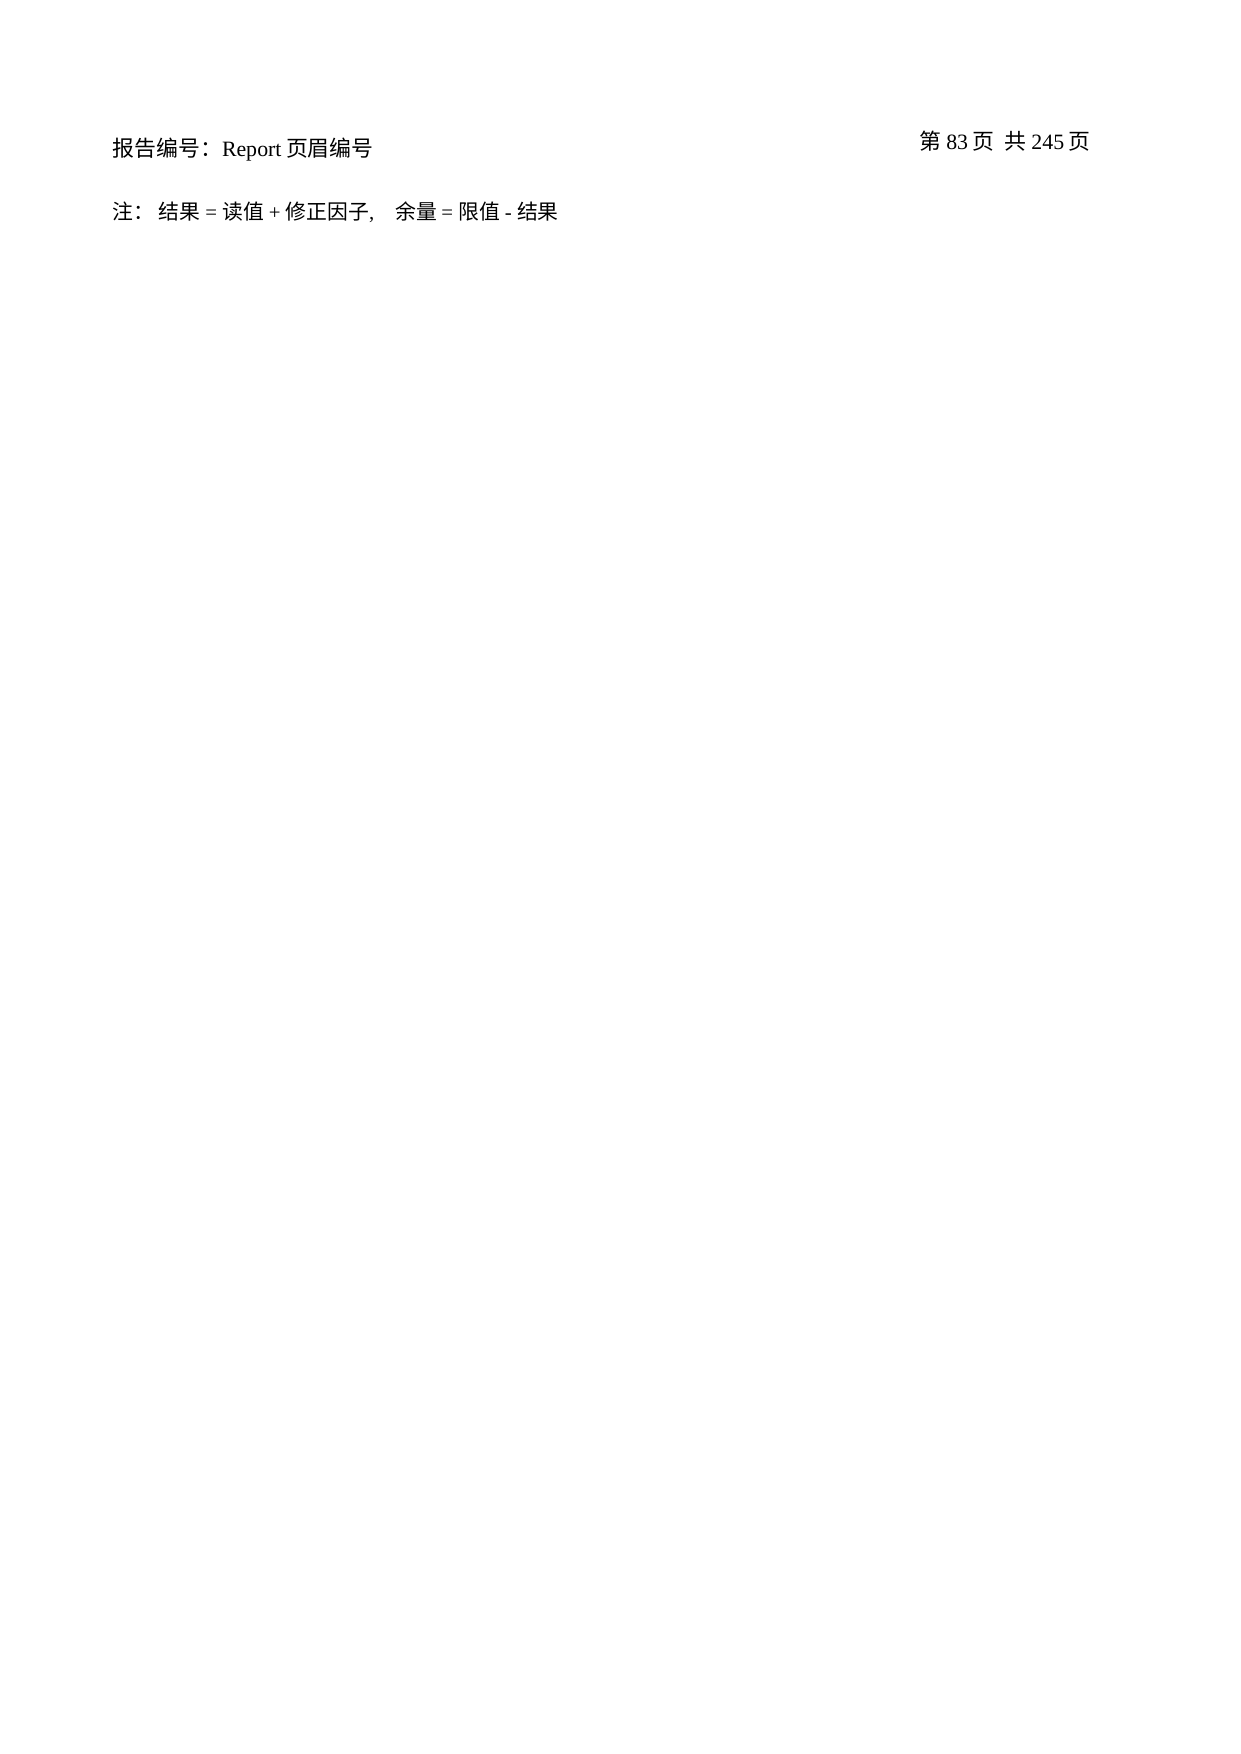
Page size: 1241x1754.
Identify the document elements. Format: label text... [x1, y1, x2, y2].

text 注： 结果 = 读值 + 修正因子, 余量 = 限值 - 结果 [112, 199, 1128, 224]
